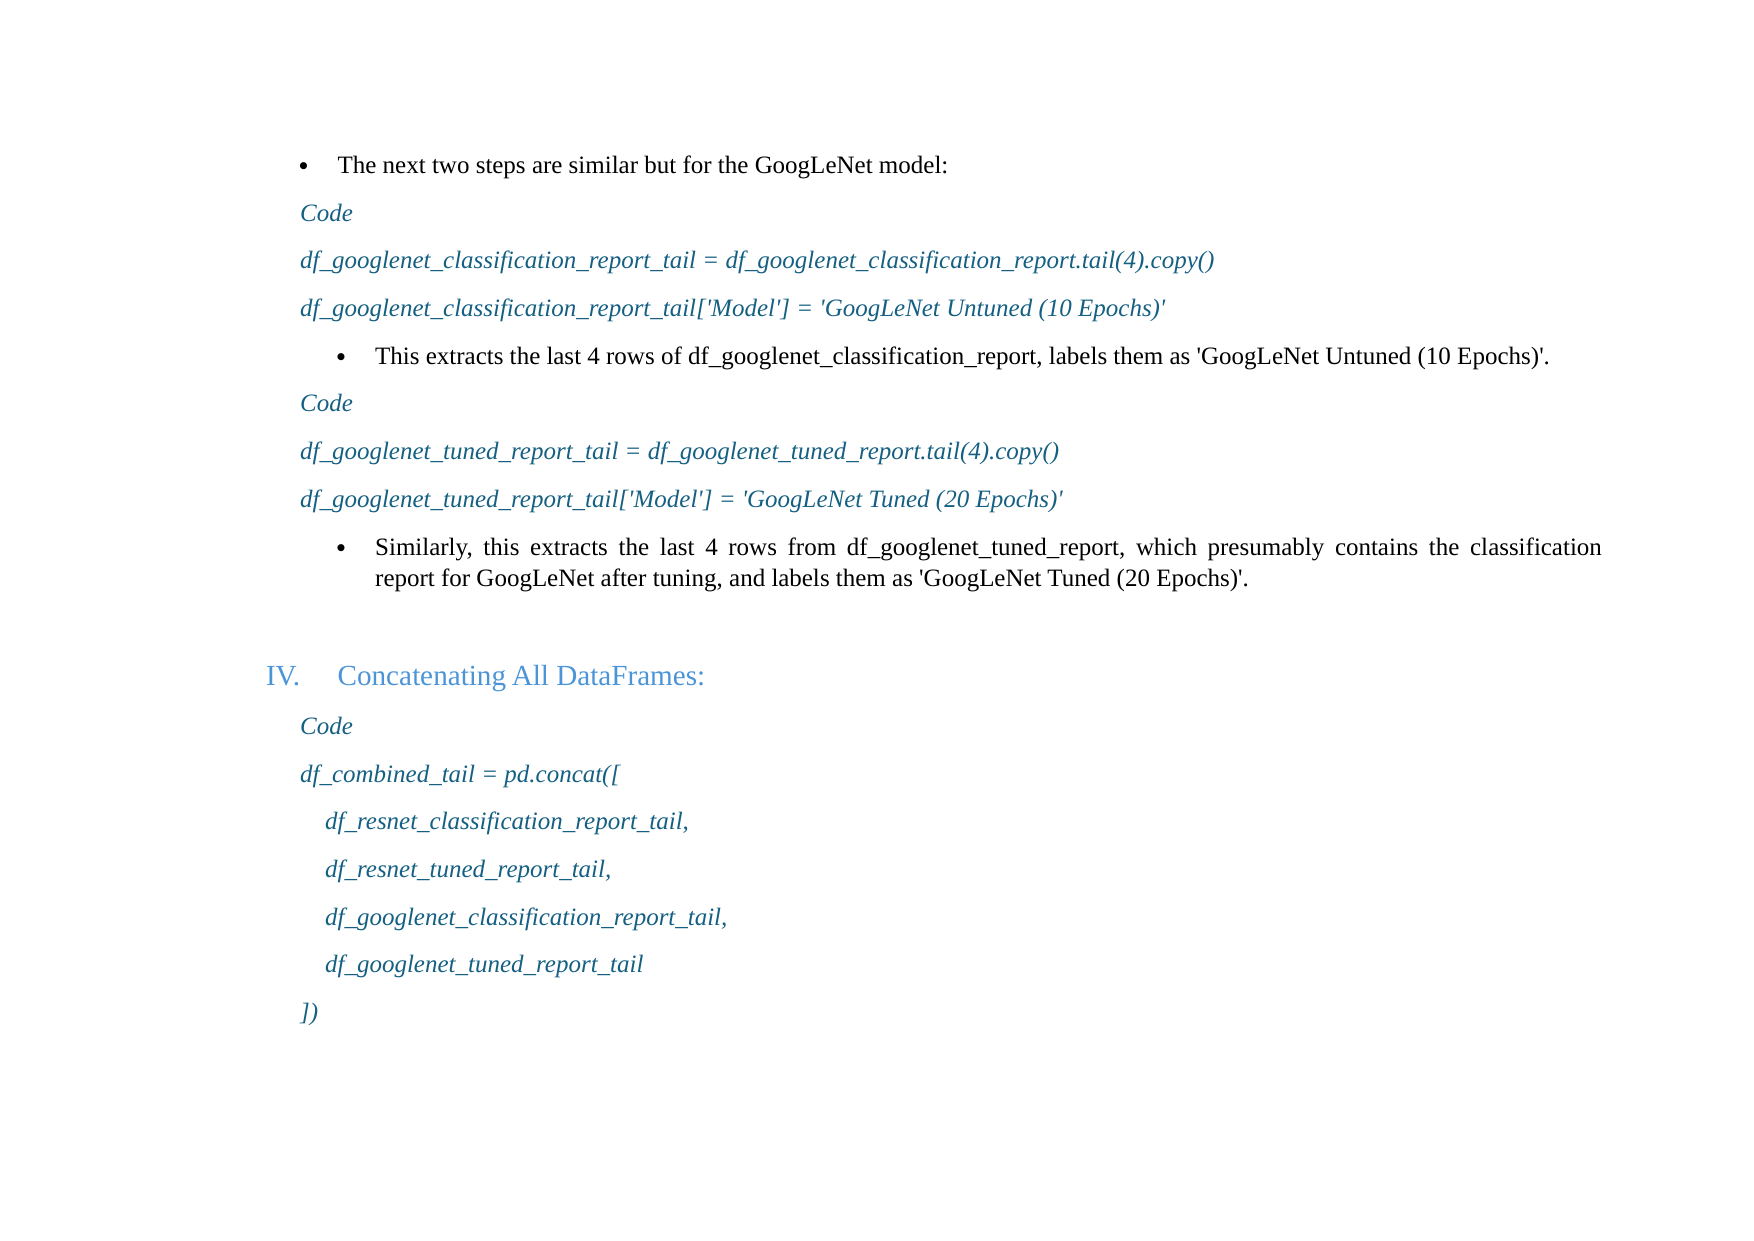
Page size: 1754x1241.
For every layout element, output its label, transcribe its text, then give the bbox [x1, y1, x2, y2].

text df_resnet_tuned_report_tail, [300, 854, 1604, 883]
text Code [300, 711, 1604, 740]
text Code [300, 198, 1604, 226]
text df_resnet_classification_report_tail, [300, 806, 1604, 835]
list This extracts the last 4 rows of df_googlenet_classification_report, labels them as 'GoogLeNet Untuned (10 Epochs)'. [337, 341, 1604, 369]
list The next two steps are similar but for the GoogLeNet model: [300, 150, 1604, 179]
text df_googlenet_classification_report_tail['Model'] = 'GoogLeNet Untuned (10 Epochs)' [300, 293, 1604, 322]
list Similarly, this extracts the last 4 rows from df_googlenet_tuned_report, which presumably contains the classification report for GoogLeNet after tuning, and labels them as 'GoogLeNet Tuned (20 Epochs)'. [337, 532, 1604, 591]
text df_googlenet_tuned_report_tail['Model'] = 'GoogLeNet Tuned (20 Epochs)' [300, 484, 1604, 513]
text df_googlenet_classification_report_tail = df_googlenet_classification_report.tail(4).copy() [300, 245, 1604, 274]
text df_googlenet_tuned_report_tail = df_googlenet_tuned_report.tail(4).copy() [300, 436, 1604, 465]
text df_combined_tail = pd.concat([ [300, 759, 1604, 787]
list Concatenating All DataFrames: [300, 658, 1604, 692]
text df_googlenet_classification_report_tail, [300, 902, 1604, 931]
text ]) [300, 997, 1604, 1026]
text Code [300, 388, 1604, 417]
text df_googlenet_tuned_report_tail [300, 949, 1604, 978]
